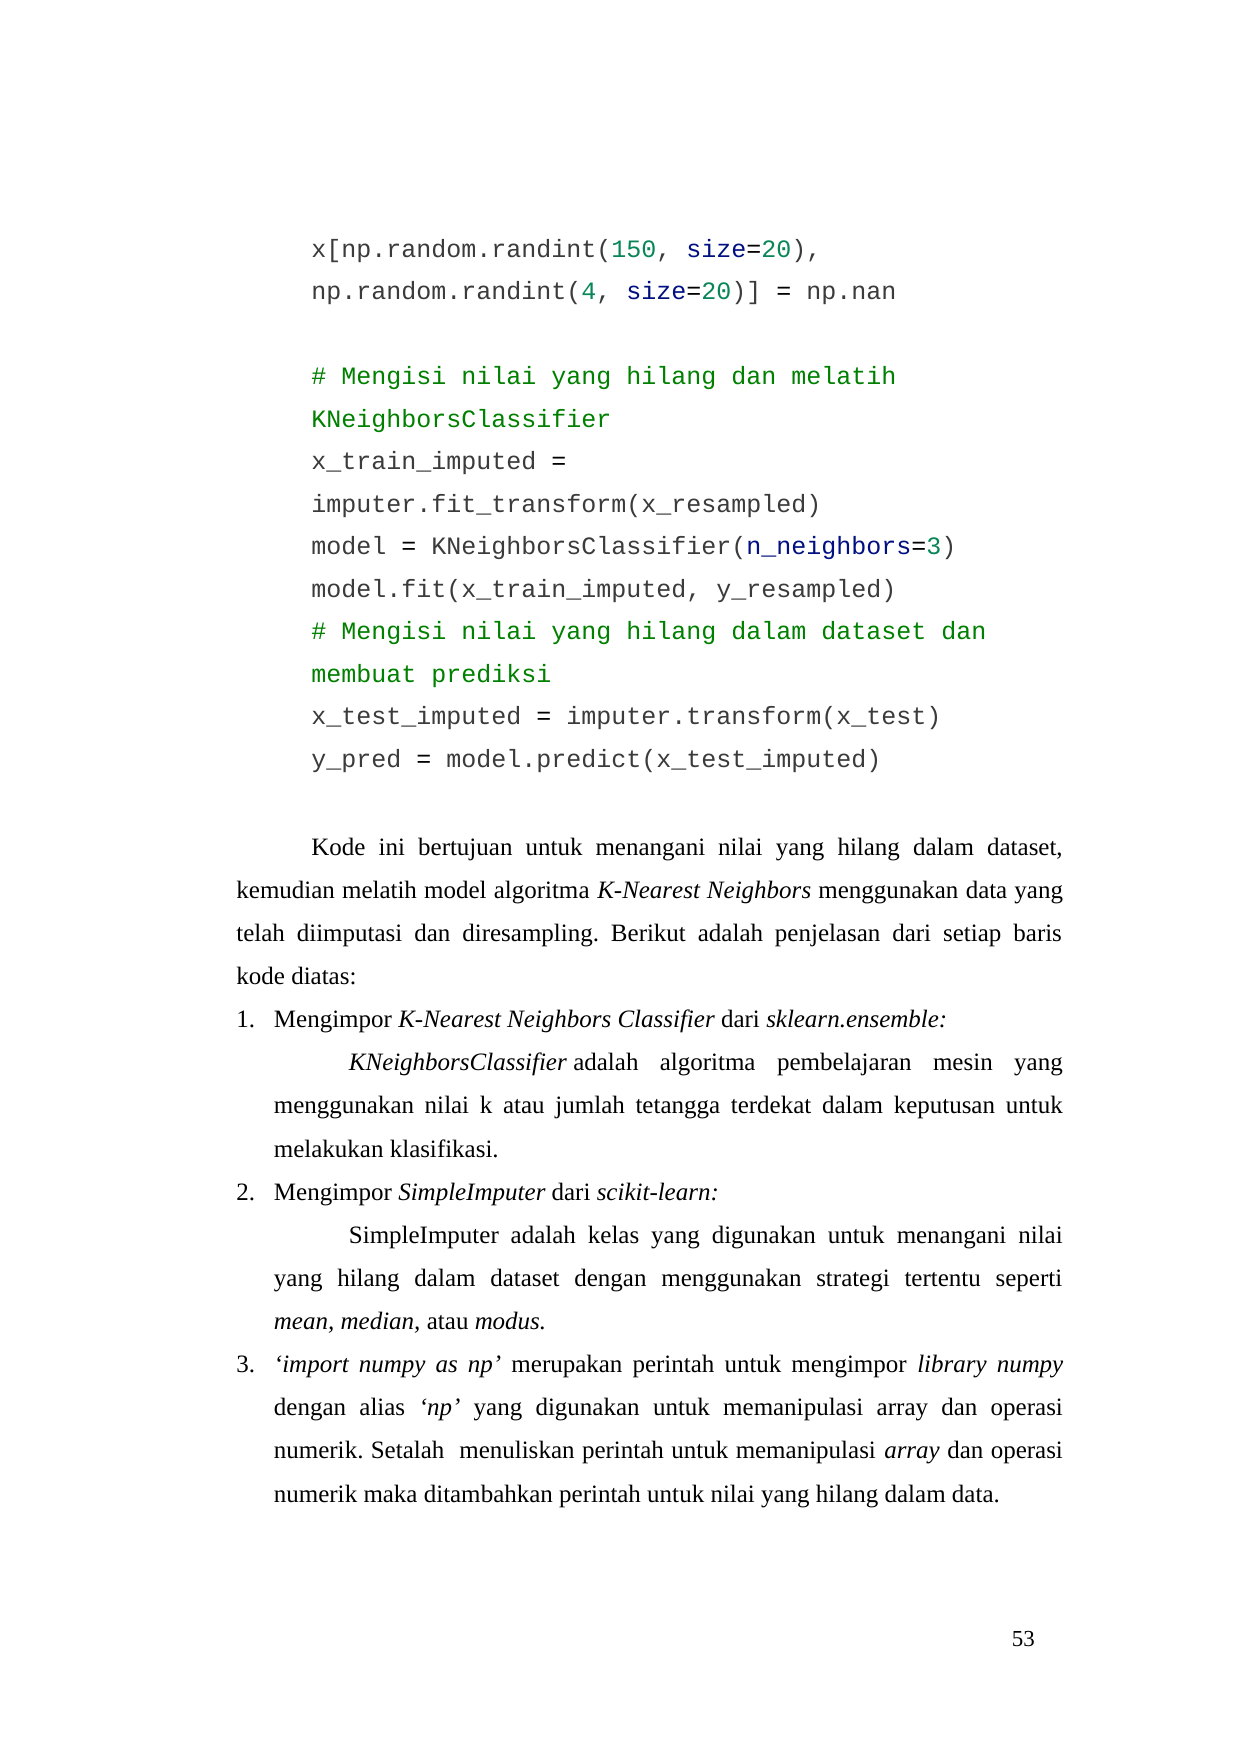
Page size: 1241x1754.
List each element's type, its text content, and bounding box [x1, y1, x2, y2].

text # Mengisi nilai yang hilang dan melatih KNeighborsClassifier [311, 364, 1063, 434]
text x_test_imputed = imputer.transform(x_test) [311, 704, 1063, 732]
list KNeighborsClassifier adalah algoritma pembelajaran mesin yang menggunakan nilai k atau jumlah tetangga terdekat dalam keputusan untuk melakukan klasifikasi. [274, 1047, 1063, 1162]
list SimpleImputer adalah kelas yang digunakan untuk menangani nilai yang hilang dalam dataset dengan menggunakan strategi tertentu seperti mean, median, atau modus. [274, 1220, 1063, 1335]
list Mengimpor K-Nearest Neighbors Classifier dari sklearn.ensemble: [236, 1004, 1063, 1033]
text Kode ini bertujuan untuk menangani nilai yang hilang dalam dataset, kemudian melatih model algoritma K-Nearest Neighbors menggunakan data yang telah diimputasi dan diresampling. Berikut adalah penjelasan dari setiap baris kode diatas: [236, 832, 1063, 990]
text # Mengisi nilai yang hilang dalam dataset dan membuat prediksi [311, 619, 1063, 689]
text model = KNeighborsClassifier(n_neighbors=3) [311, 534, 1063, 562]
text x[np.random.randint(150, size=20), np.random.randint(4, size=20)] = np.nan [311, 236, 1063, 307]
text x_train_imputed = imputer.fit_transform(x_resampled) [311, 449, 1063, 519]
text y_pred = model.predict(x_test_imputed) [311, 746, 1063, 774]
list Mengimpor SimpleImputer dari scikit-learn: [236, 1177, 1063, 1206]
list ‘import numpy as np’ merupakan perintah untuk mengimpor library numpy dengan alias ‘np’ yang digunakan untuk memanipulasi array dan operasi numerik. Setalah menuliskan perintah untuk memanipulasi array dan operasi numerik maka ditambahkan perintah untuk nilai yang hilang dalam data. [236, 1349, 1063, 1507]
text model.fit(x_train_imputed, y_resampled) [311, 576, 1063, 604]
